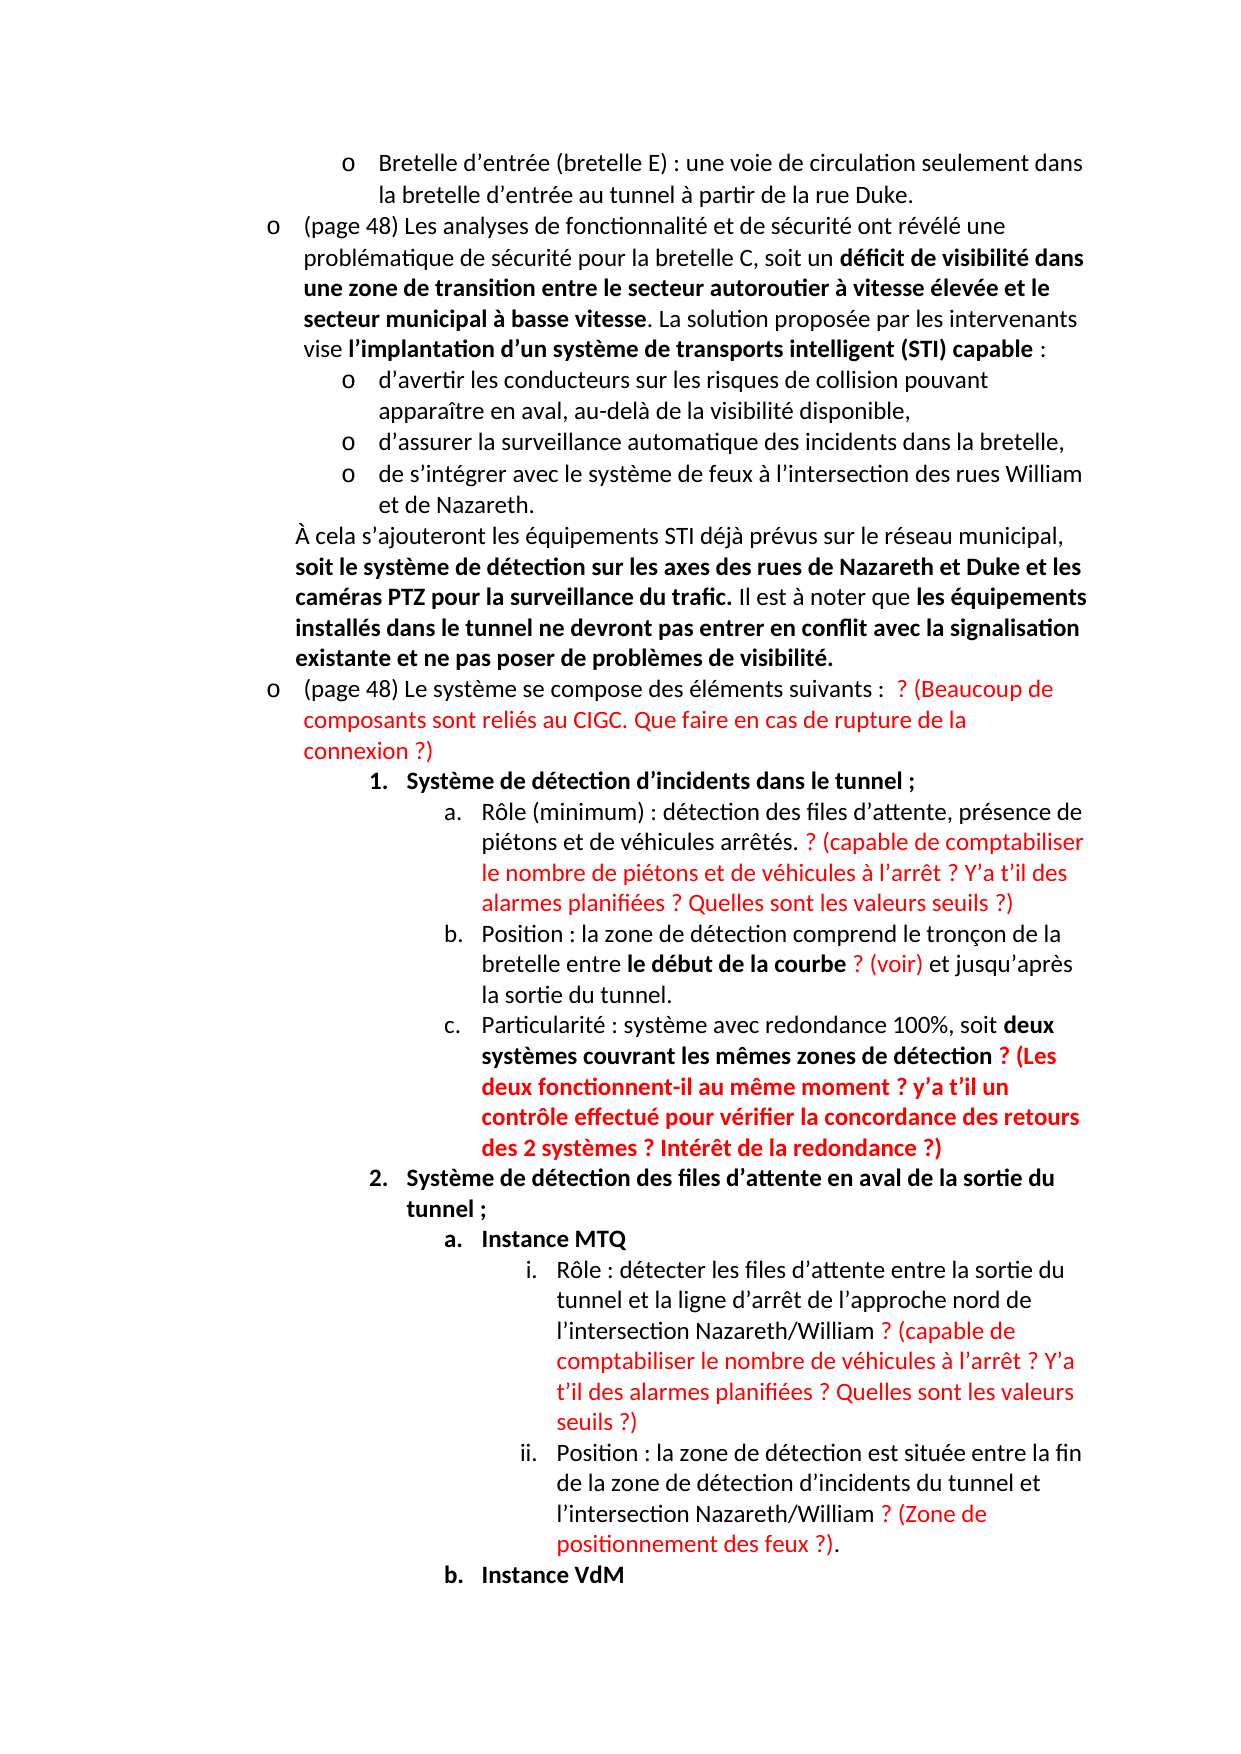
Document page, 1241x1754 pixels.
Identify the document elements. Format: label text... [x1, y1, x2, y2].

list Instance MTQ [444, 1223, 1093, 1254]
list Instance VdM [444, 1559, 1093, 1589]
list Rôle (minimum) : détection des files d’attente, présence de piétons et de véhicules arrêtés. ? (capable de comptabiliser le nombre de piétons et de véhicules à l’arrêt ? Y’a t’il des alarmes planifiées ? Quelles sont les valeurs seuils ?) [444, 796, 1093, 918]
list (page 48) Le système se compose des éléments suivants : ? (Beaucoup de composants sont reliés au CIGC. Que faire en cas de rupture de la connexion ?) [266, 673, 1093, 766]
list de s’intégrer avec le système de feux à l’intersection des rues William et de Nazareth. [341, 458, 1093, 520]
list Bretelle d’entrée (bretelle E) : une voie de circulation seulement dans la bretelle d’entrée au tunnel à partir de la rue Duke. [341, 148, 1093, 210]
list d’assurer la surveillance automatique des incidents dans la bretelle, [341, 426, 1093, 458]
list Position : la zone de détection comprend le tronçon de la bretelle entre le début de la courbe ? (voir) et jusqu’après la sortie du tunnel. [444, 918, 1093, 1010]
text À cela s’ajouteront les équipements STI déjà prévus sur le réseau municipal, soit le système de détection sur les axes des rues de Nazareth et Duke et les caméras PTZ pour la surveillance du trafic. Il est à noter que les équipements installés dans le tunnel ne devront pas entrer en conflit avec la signalisation existante et ne pas poser de problèmes de visibilité. [295, 520, 1093, 673]
list d’avertir les conducteurs sur les risques de collision pouvant apparaître en aval, au-delà de la visibilité disponible, [341, 364, 1093, 426]
list Rôle : détecter les files d’attente entre la sortie du tunnel et la ligne d’arrêt de l’approche nord de l’intersection Nazareth/William ? (capable de comptabiliser le nombre de véhicules à l’arrêt ? Y’a t’il des alarmes planifiées ? Quelles sont les valeurs seuils ?) [538, 1254, 1093, 1437]
list Système de détection d’incidents dans le tunnel ; [369, 766, 1093, 796]
list (page 48) Les analyses de fonctionnalité et de sécurité ont révélé une problématique de sécurité pour la bretelle C, soit un déficit de visibilité dans une zone de transition entre le secteur autoroutier à vitesse élevée et le secteur municipal à basse vitesse. La solution proposée par les intervenants vise l’implantation d’un système de transports intelligent (STI) capable : [266, 210, 1093, 364]
list Particularité : système avec redondance 100%, soit deux systèmes couvrant les mêmes zones de détection ? (Les deux fonctionnent-il au même moment ? y’a t’il un contrôle effectué pour vérifier la concordance des retours des 2 systèmes ? Intérêt de la redondance ?) [444, 1010, 1093, 1162]
list Système de détection des files d’attente en aval de la sortie du tunnel ; [369, 1162, 1093, 1223]
